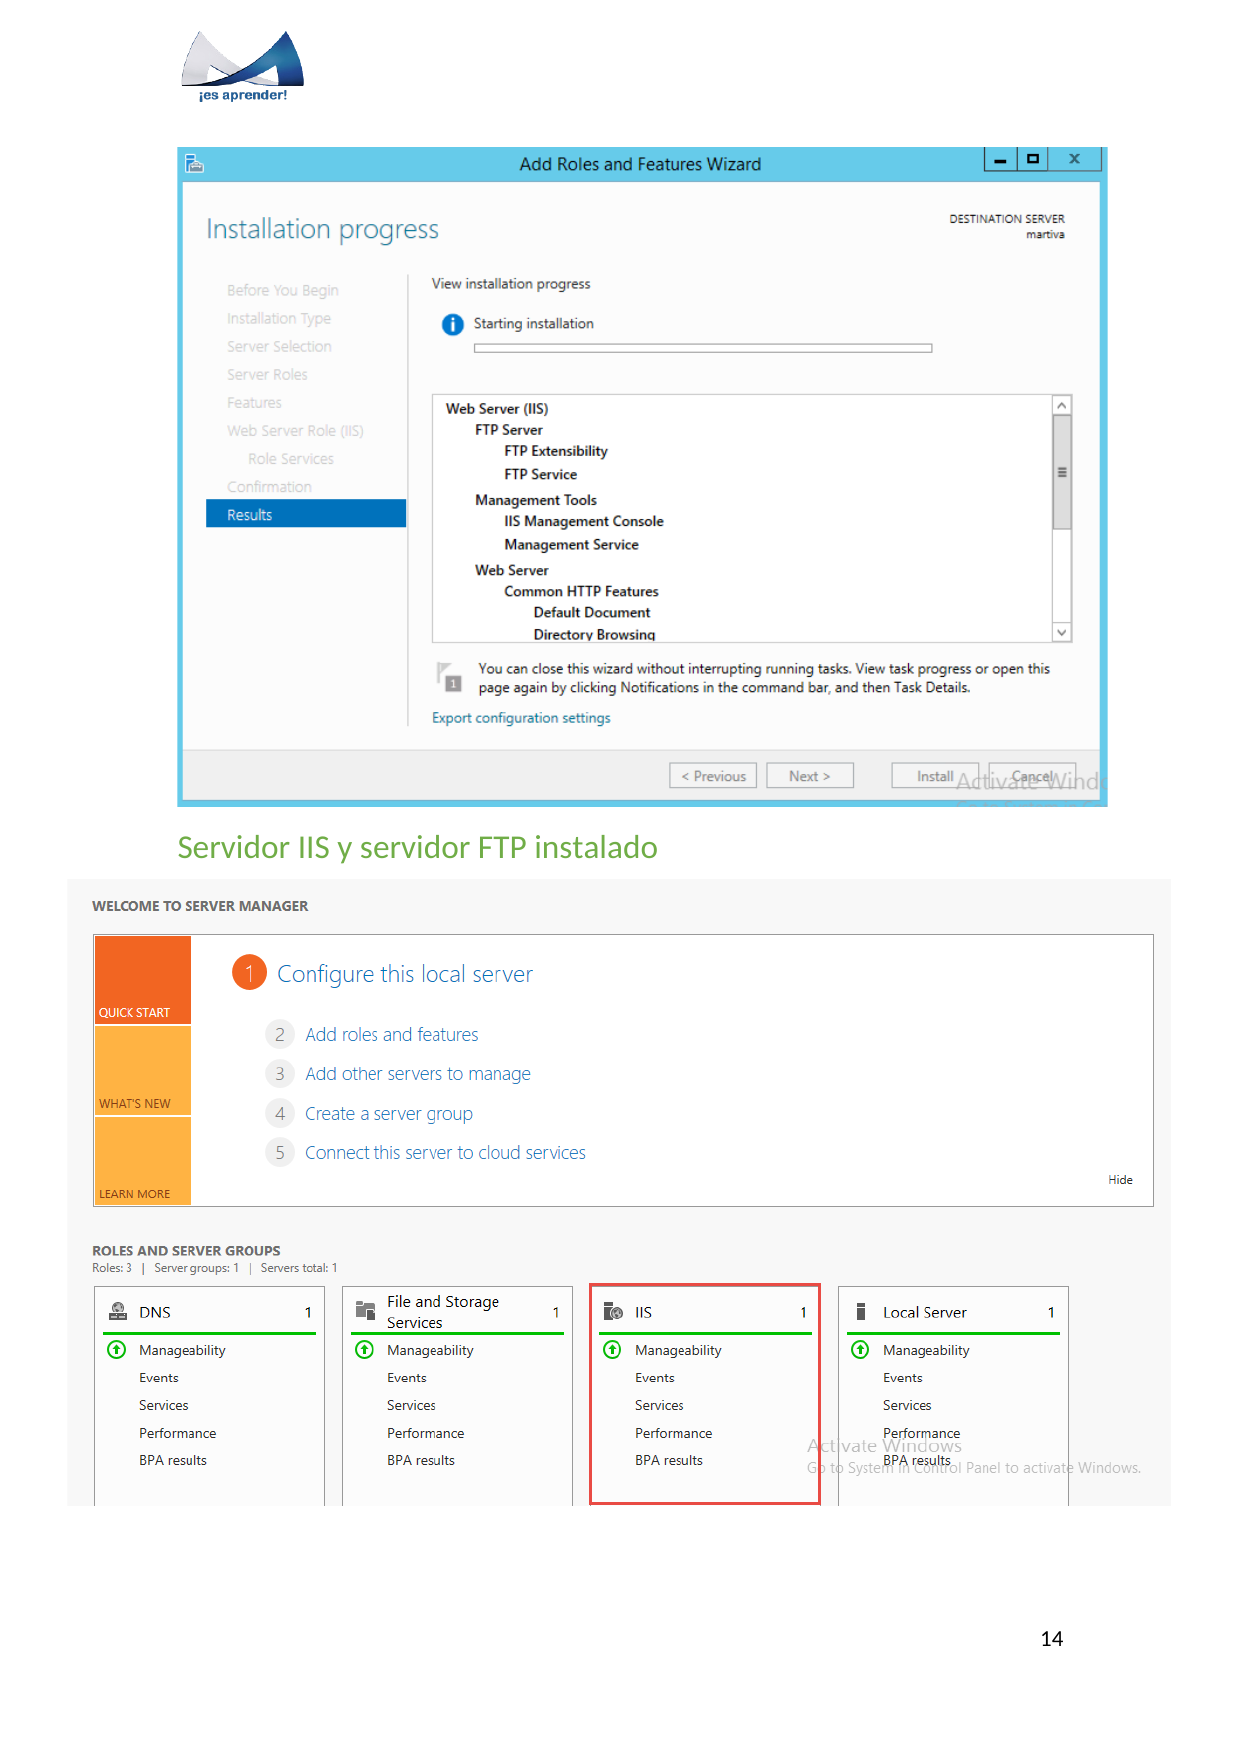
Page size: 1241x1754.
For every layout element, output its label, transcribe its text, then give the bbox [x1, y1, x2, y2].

text Servidor IIS y servidor FTP instalado [177, 826, 1063, 867]
picture [176, 29, 308, 104]
picture [67, 879, 1171, 1506]
picture [177, 147, 1108, 807]
